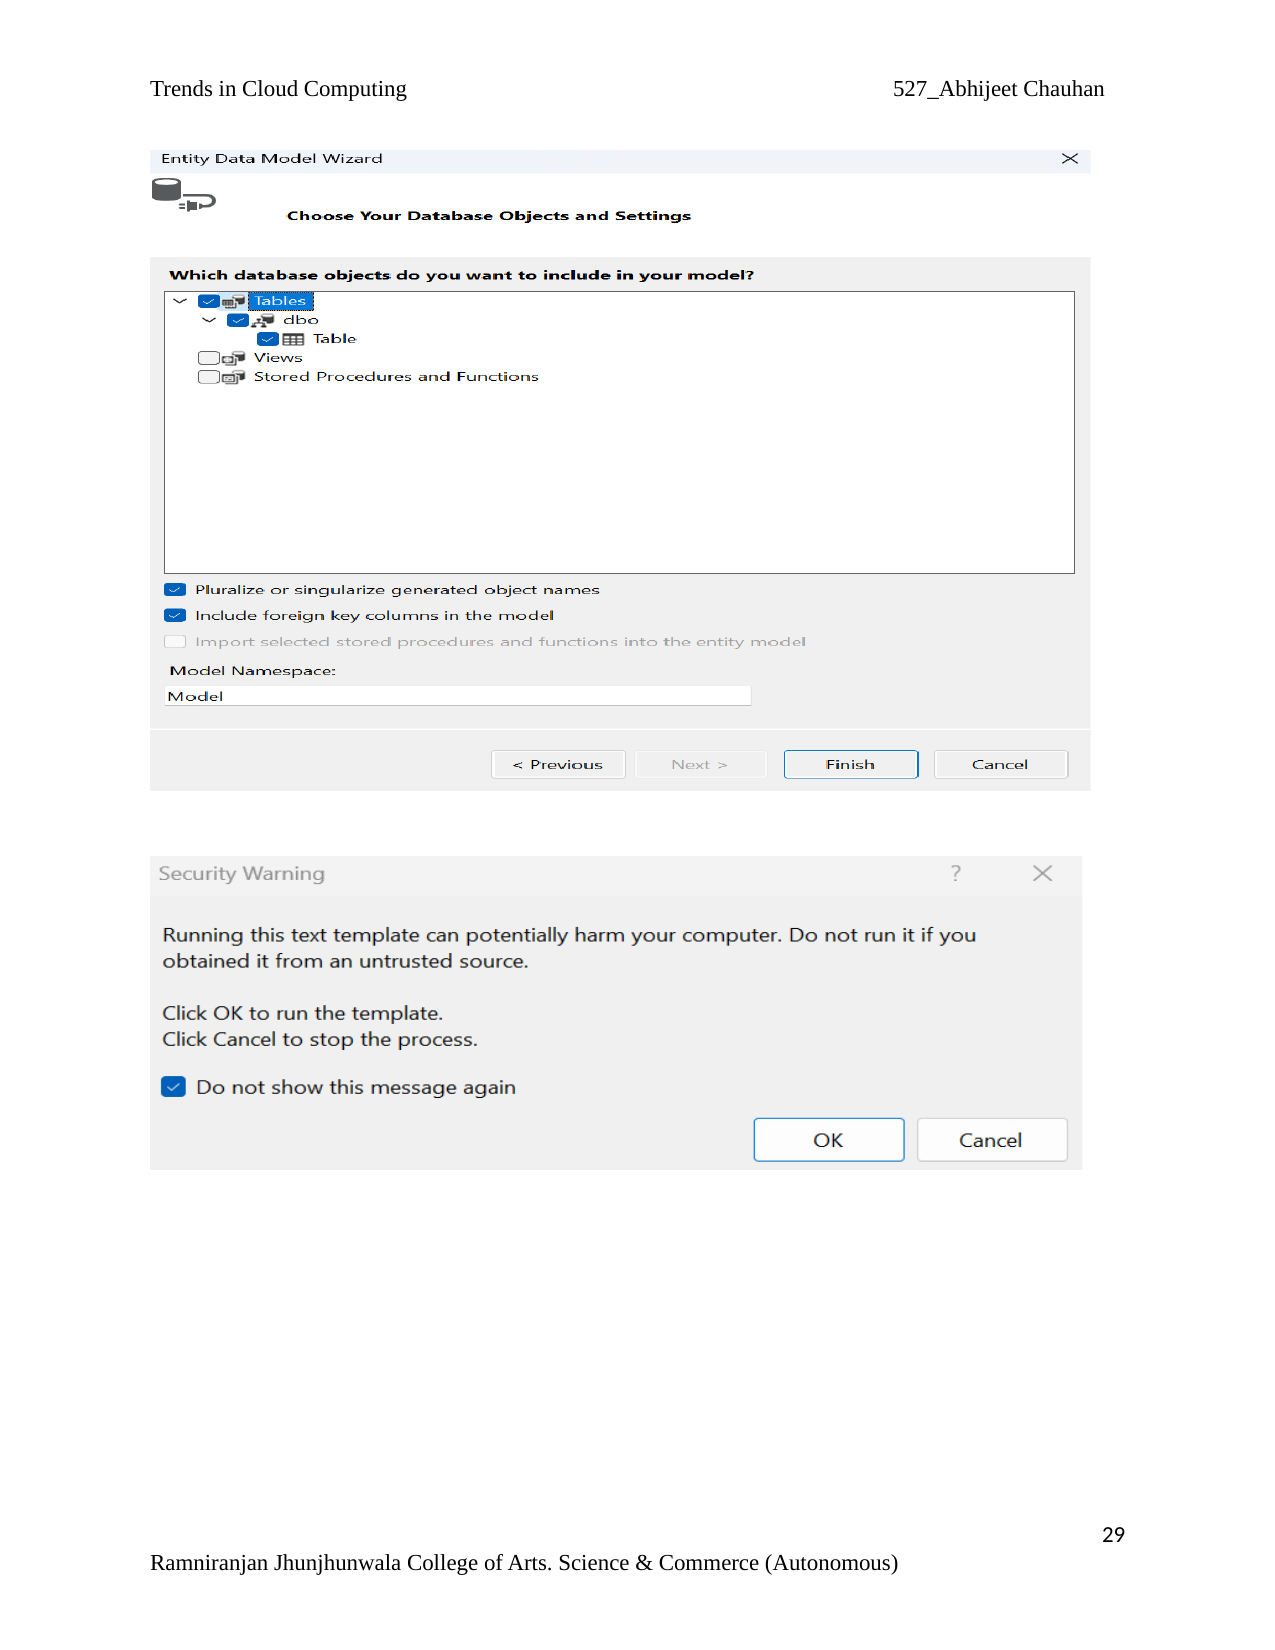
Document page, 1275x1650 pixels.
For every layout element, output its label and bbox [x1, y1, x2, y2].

picture [150, 150, 1091, 791]
picture [150, 856, 1083, 1170]
